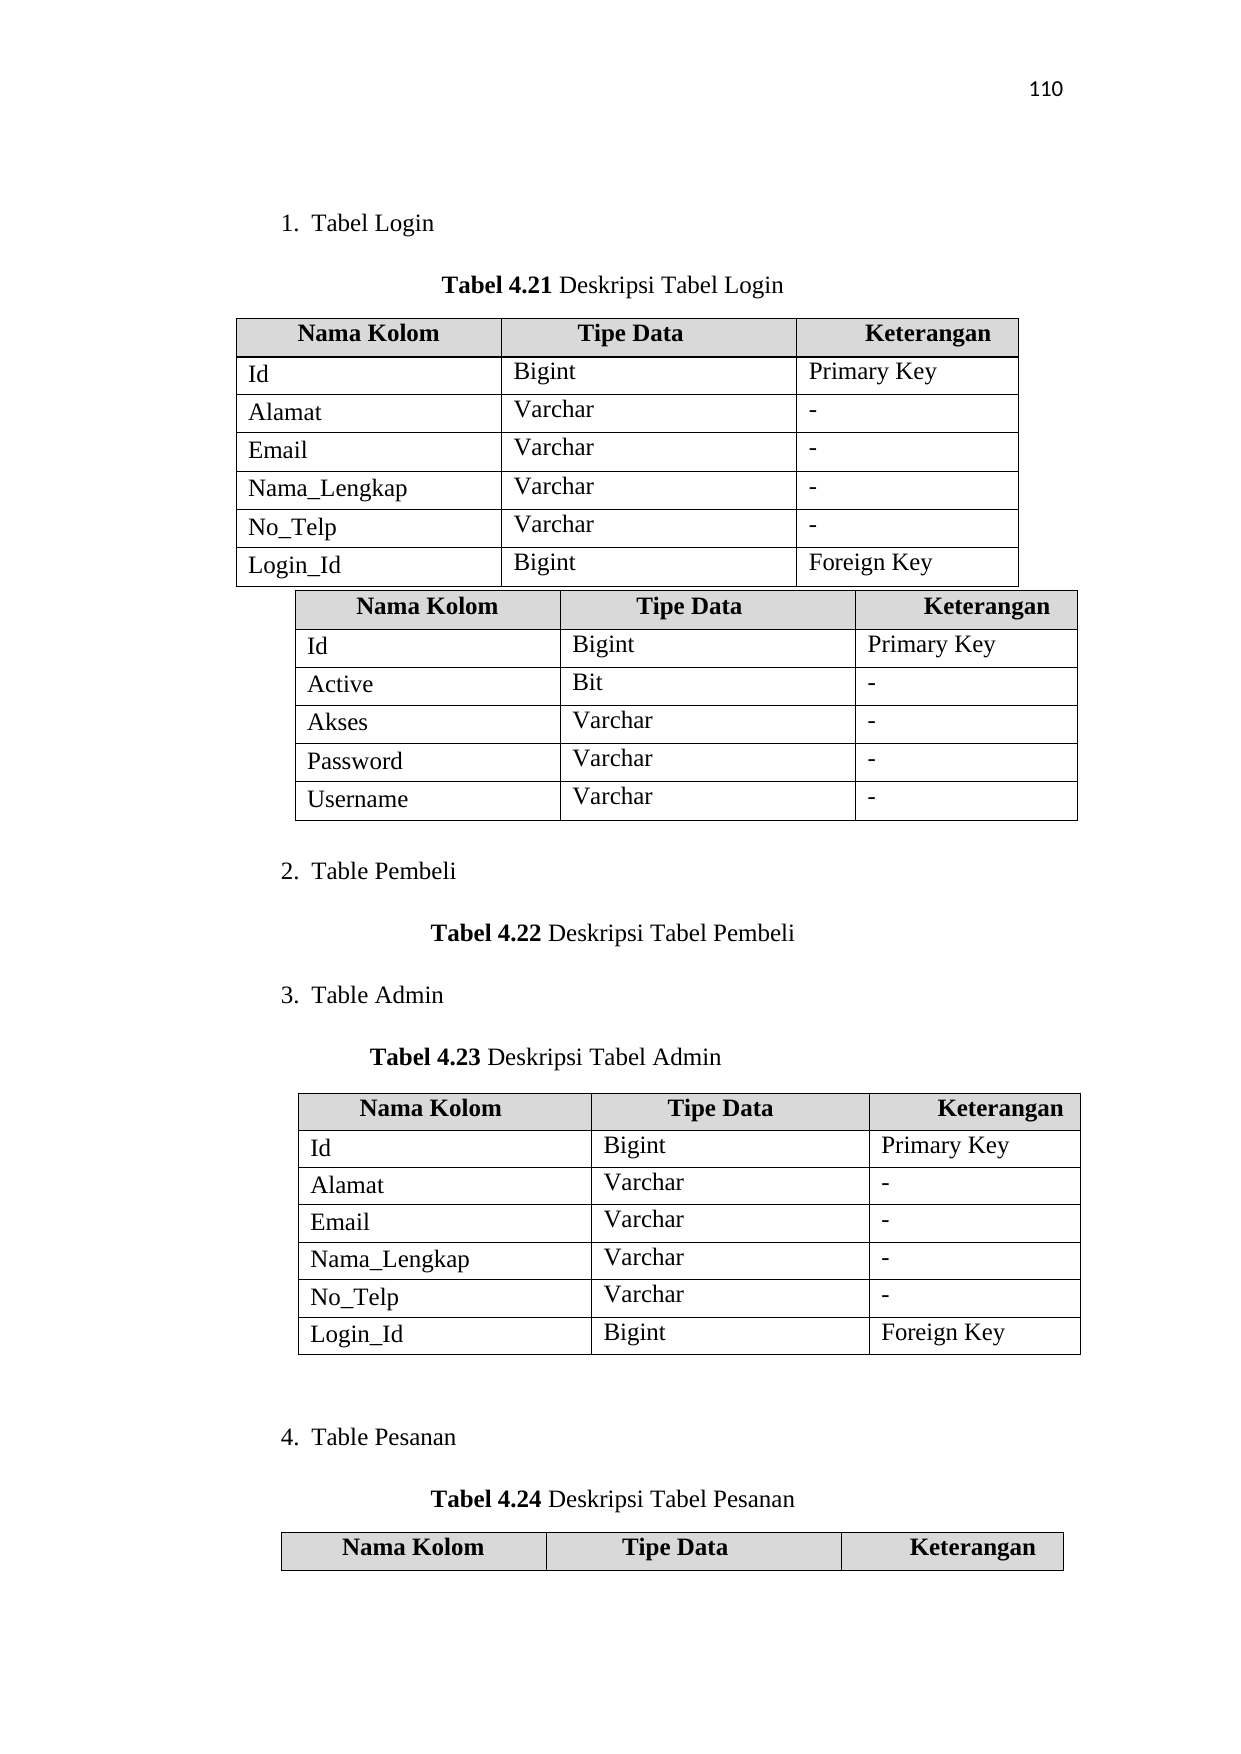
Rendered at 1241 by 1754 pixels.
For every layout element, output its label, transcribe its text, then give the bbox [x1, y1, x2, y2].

table_cell Email [237, 433, 501, 471]
table_cell Active [296, 668, 560, 704]
table_cell Bigint [592, 1131, 869, 1167]
table_cell Varchar [592, 1243, 869, 1279]
table_cell Varchar [561, 744, 855, 781]
list Tabel Login [281, 208, 855, 237]
table_cell - [797, 395, 1018, 432]
table_header Keterangan [856, 591, 1077, 629]
table_cell - [870, 1280, 1080, 1317]
table_cell - [797, 472, 1018, 509]
table_header Tipe Data [502, 319, 796, 356]
table_cell Varchar [592, 1280, 869, 1317]
table_cell Akses [296, 706, 560, 743]
table_cell Varchar [502, 510, 796, 547]
list Tabel 4.24 Deskripsi Tabel Pesanan [370, 1484, 855, 1513]
list Table Pesanan [281, 1422, 855, 1451]
table_header Nama Kolom [296, 591, 560, 629]
table_header Keterangan [797, 319, 1018, 356]
table_cell Nama_Lengkap [299, 1243, 591, 1279]
table_cell Id [299, 1131, 591, 1167]
list Tabel 4.22 Deskripsi Tabel Pembeli [370, 918, 855, 947]
list Tabel 4.23 Deskripsi Tabel Admin [236, 1042, 855, 1071]
table_cell Bigint [502, 548, 796, 586]
table_cell Bit [561, 668, 855, 704]
table_cell Primary Key [870, 1131, 1080, 1167]
table_header Keterangan [842, 1533, 1063, 1570]
table_cell Varchar [592, 1168, 869, 1204]
table_header Keterangan [870, 1094, 1080, 1130]
table_cell Foreign Key [797, 548, 1018, 586]
table_cell Nama_Lengkap [237, 472, 501, 509]
table_header Nama Kolom [299, 1094, 591, 1130]
table_cell Varchar [561, 706, 855, 743]
table_header Nama Kolom [237, 319, 501, 356]
table_cell Alamat [237, 395, 501, 432]
table_cell - [856, 668, 1077, 704]
table_header Nama Kolom [282, 1533, 546, 1570]
table_cell Bigint [561, 630, 855, 667]
table_cell Varchar [502, 472, 796, 509]
table_cell - [856, 706, 1077, 743]
table_cell Login_Id [299, 1318, 591, 1354]
table_cell Varchar [502, 395, 796, 432]
table_cell Alamat [299, 1168, 591, 1204]
table_cell Bigint [592, 1318, 869, 1354]
table_cell Varchar [502, 433, 796, 471]
table_cell - [870, 1205, 1080, 1242]
table_cell No_Telp [237, 510, 501, 547]
list Table Pembeli [281, 856, 855, 885]
table_cell Login_Id [237, 548, 501, 586]
table_cell Id [237, 358, 501, 394]
table_cell No_Telp [299, 1280, 591, 1317]
table_cell Bigint [502, 358, 796, 394]
list Tabel 4.21 Deskripsi Tabel Login [370, 270, 855, 299]
table_cell Foreign Key [870, 1318, 1080, 1354]
table_header Tipe Data [561, 591, 855, 629]
table_cell - [797, 510, 1018, 547]
table_cell - [870, 1168, 1080, 1204]
table_cell Varchar [592, 1205, 869, 1242]
table_cell - [870, 1243, 1080, 1279]
table_cell - [856, 782, 1077, 819]
table_cell Email [299, 1205, 591, 1242]
table_cell Password [296, 744, 560, 781]
table_header Tipe Data [592, 1094, 869, 1130]
table_header Tipe Data [547, 1533, 841, 1570]
list Table Admin [281, 980, 855, 1009]
table_cell Id [296, 630, 560, 667]
table_cell Varchar [561, 782, 855, 819]
table_cell Username [296, 782, 560, 819]
table_cell - [797, 433, 1018, 471]
table_cell Primary Key [797, 358, 1018, 394]
table_cell - [856, 744, 1077, 781]
table_cell Primary Key [856, 630, 1077, 667]
